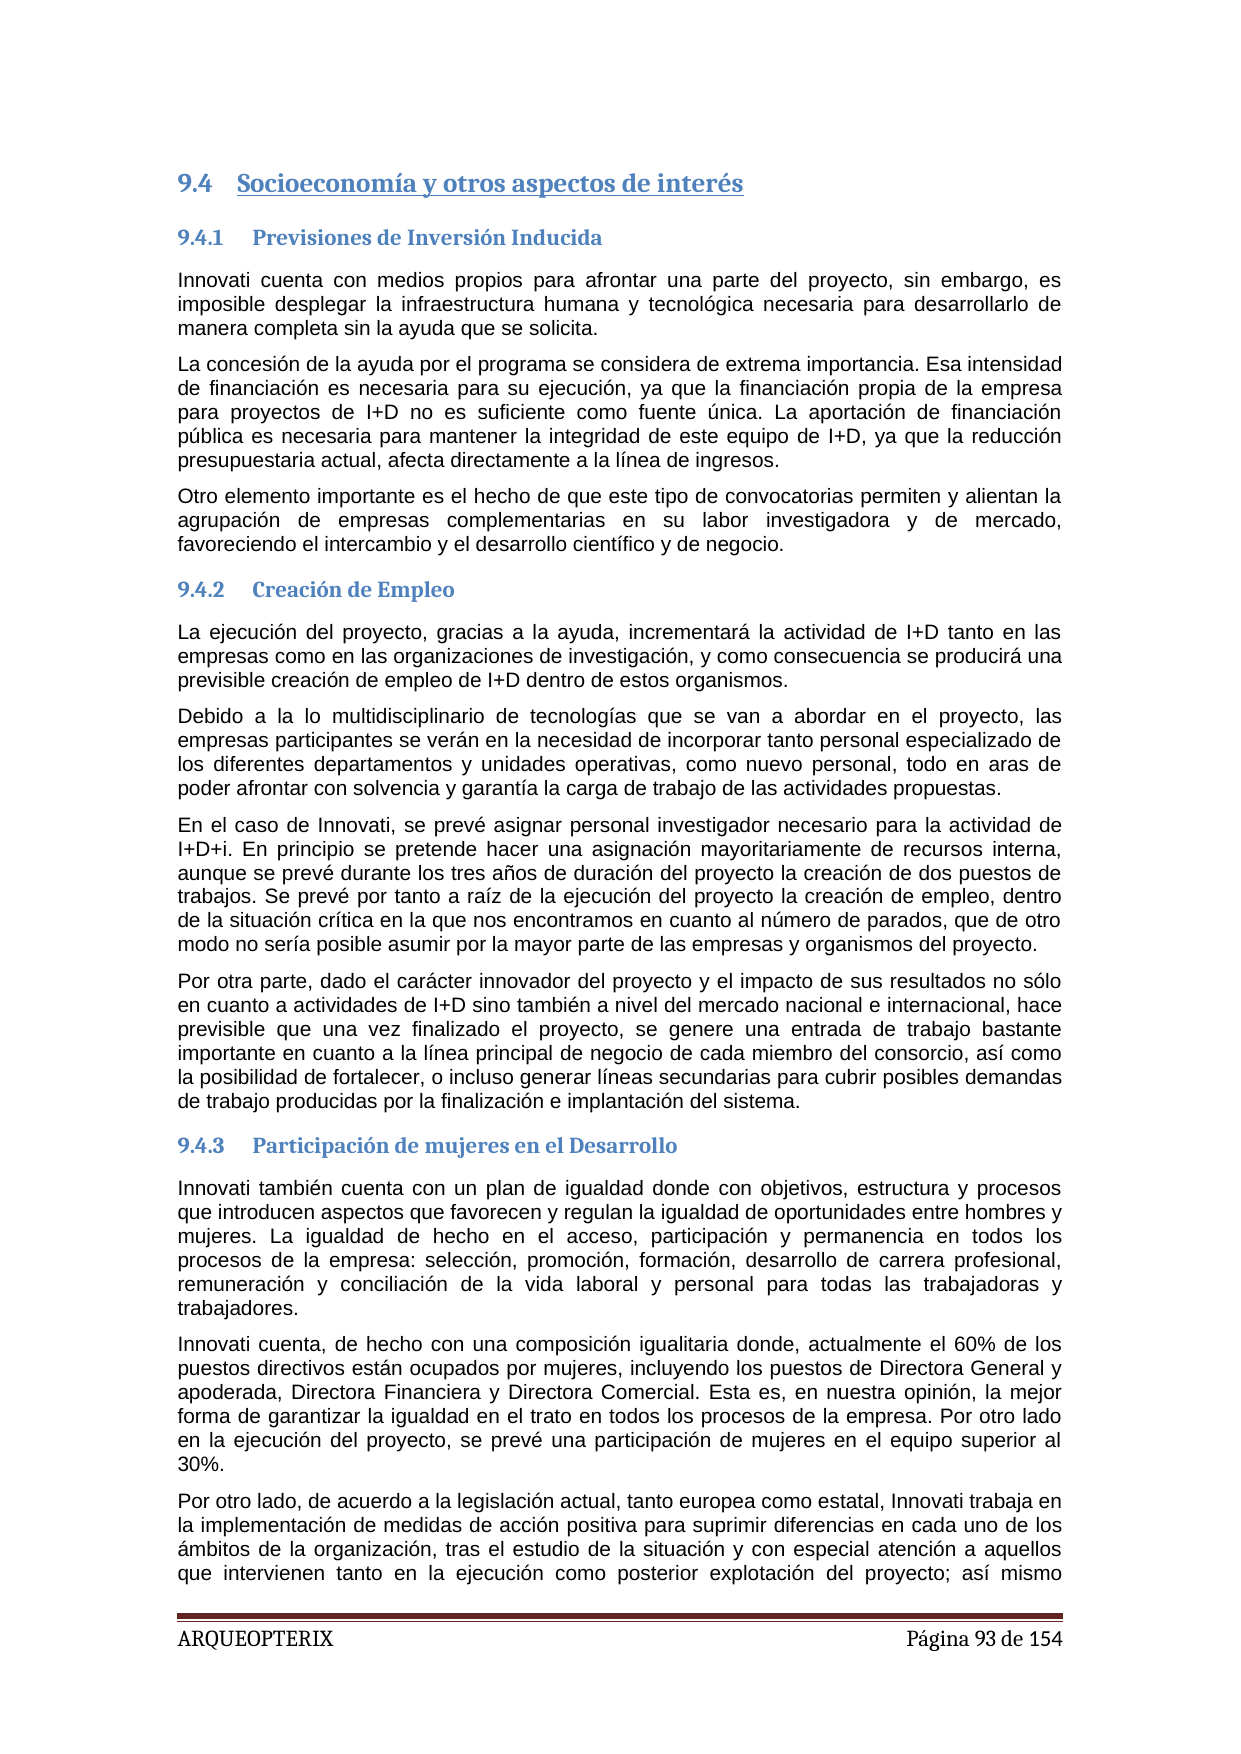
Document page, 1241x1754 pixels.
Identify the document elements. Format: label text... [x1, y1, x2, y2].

text En el caso de Innovati, se prevé asignar personal investigador necesario para la actividad de I+D+i. En principio se pretende hacer una asignación mayoritariamente de recursos interna, aunque se prevé durante los tres años de duración del proyecto la creación de dos puestos de trabajos. Se prevé por tanto a raíz de la ejecución del proyecto la creación de empleo, dentro de la situación crítica en la que nos encontramos en cuanto al número de parados, que de otro modo no sería posible asumir por la mayor parte de las empresas y organismos del proyecto. [177, 812, 1063, 956]
subtitle Participación de mujeres en el Desarrollo [177, 1133, 1063, 1160]
subtitle Socioeconomía y otros aspectos de interés [177, 168, 1063, 199]
subtitle Creación de Empleo [177, 577, 1063, 603]
text La concesión de la ayuda por el programa se considera de extrema importancia. Esa intensidad de financiación es necesaria para su ejecución, ya que la financiación propia de la empresa para proyectos de I+D no es suficiente como fuente única. La aportación de financiación pública es necesaria para mantener la integridad de este equipo de I+D, ya que la reducción presupuestaria actual, afecta directamente a la línea de ingresos. [177, 352, 1063, 472]
text Por otra parte, dado el carácter innovador del proyecto y el impacto de sus resultados no sólo en cuanto a actividades de I+D sino también a nivel del mercado nacional e internacional, hace previsible que una vez finalizado el proyecto, se genere una entrada de trabajo bastante importante en cuanto a la línea principal de negocio de cada miembro del consorcio, así como la posibilidad de fortalecer, o incluso generar líneas secundarias para cubrir posibles demandas de trabajo producidas por la finalización e implantación del sistema. [177, 969, 1063, 1112]
text Otro elemento importante es el hecho de que este tipo de convocatorias permiten y alientan la agrupación de empresas complementarias en su labor investigadora y de mercado, favoreciendo el intercambio y el desarrollo científico y de negocio. [177, 484, 1063, 556]
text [177, 1488, 1063, 1584]
subtitle Previsiones de Inversión Inducida [177, 225, 1063, 251]
text Debido a la lo multidisciplinario de tecnologías que se van a abordar en el proyecto, las empresas participantes se verán en la necesidad de incorporar tanto personal especializado de los diferentes departamentos y unidades operativas, como nuevo personal, todo en aras de poder afrontar con solvencia y garantía la carga de trabajo de las actividades propuestas. [177, 704, 1063, 800]
text Innovati cuenta, de hecho con una composición igualitaria donde, actualmente el 60% de los puestos directivos están ocupados por mujeres, incluyendo los puestos de Directora General y apoderada, Directora Financiera y Directora Comercial. Esta es, en nuestra opinión, la mejor forma de garantizar la igualdad en el trato en todos los procesos de la empresa. Por otro lado en la ejecución del proyecto, se prevé una participación de mujeres en el equipo superior al 30%. [177, 1332, 1063, 1476]
text La ejecución del proyecto, gracias a la ayuda, incrementará la actividad de I+D tanto en las empresas como en las organizaciones de investigación, y como consecuencia se producirá una previsible creación de empleo de I+D dentro de estos organismos. [177, 620, 1063, 692]
text Innovati cuenta con medios propios para afrontar una parte del proyecto, sin embargo, es imposible desplegar la infraestructura humana y tecnológica necesaria para desarrollarlo de manera completa sin la ayuda que se solicita. [177, 268, 1063, 339]
text Innovati también cuenta con un plan de igualdad donde con objetivos, estructura y procesos que introducen aspectos que favorecen y regulan la igualdad de oportunidades entre hombres y mujeres. La igualdad de hecho en el acceso, participación y permanencia en todos los procesos de la empresa: selección, promoción, formación, desarrollo de carrera profesional, remuneración y conciliación de la vida laboral y personal para todas las trabajadoras y trabajadores. [177, 1176, 1063, 1320]
